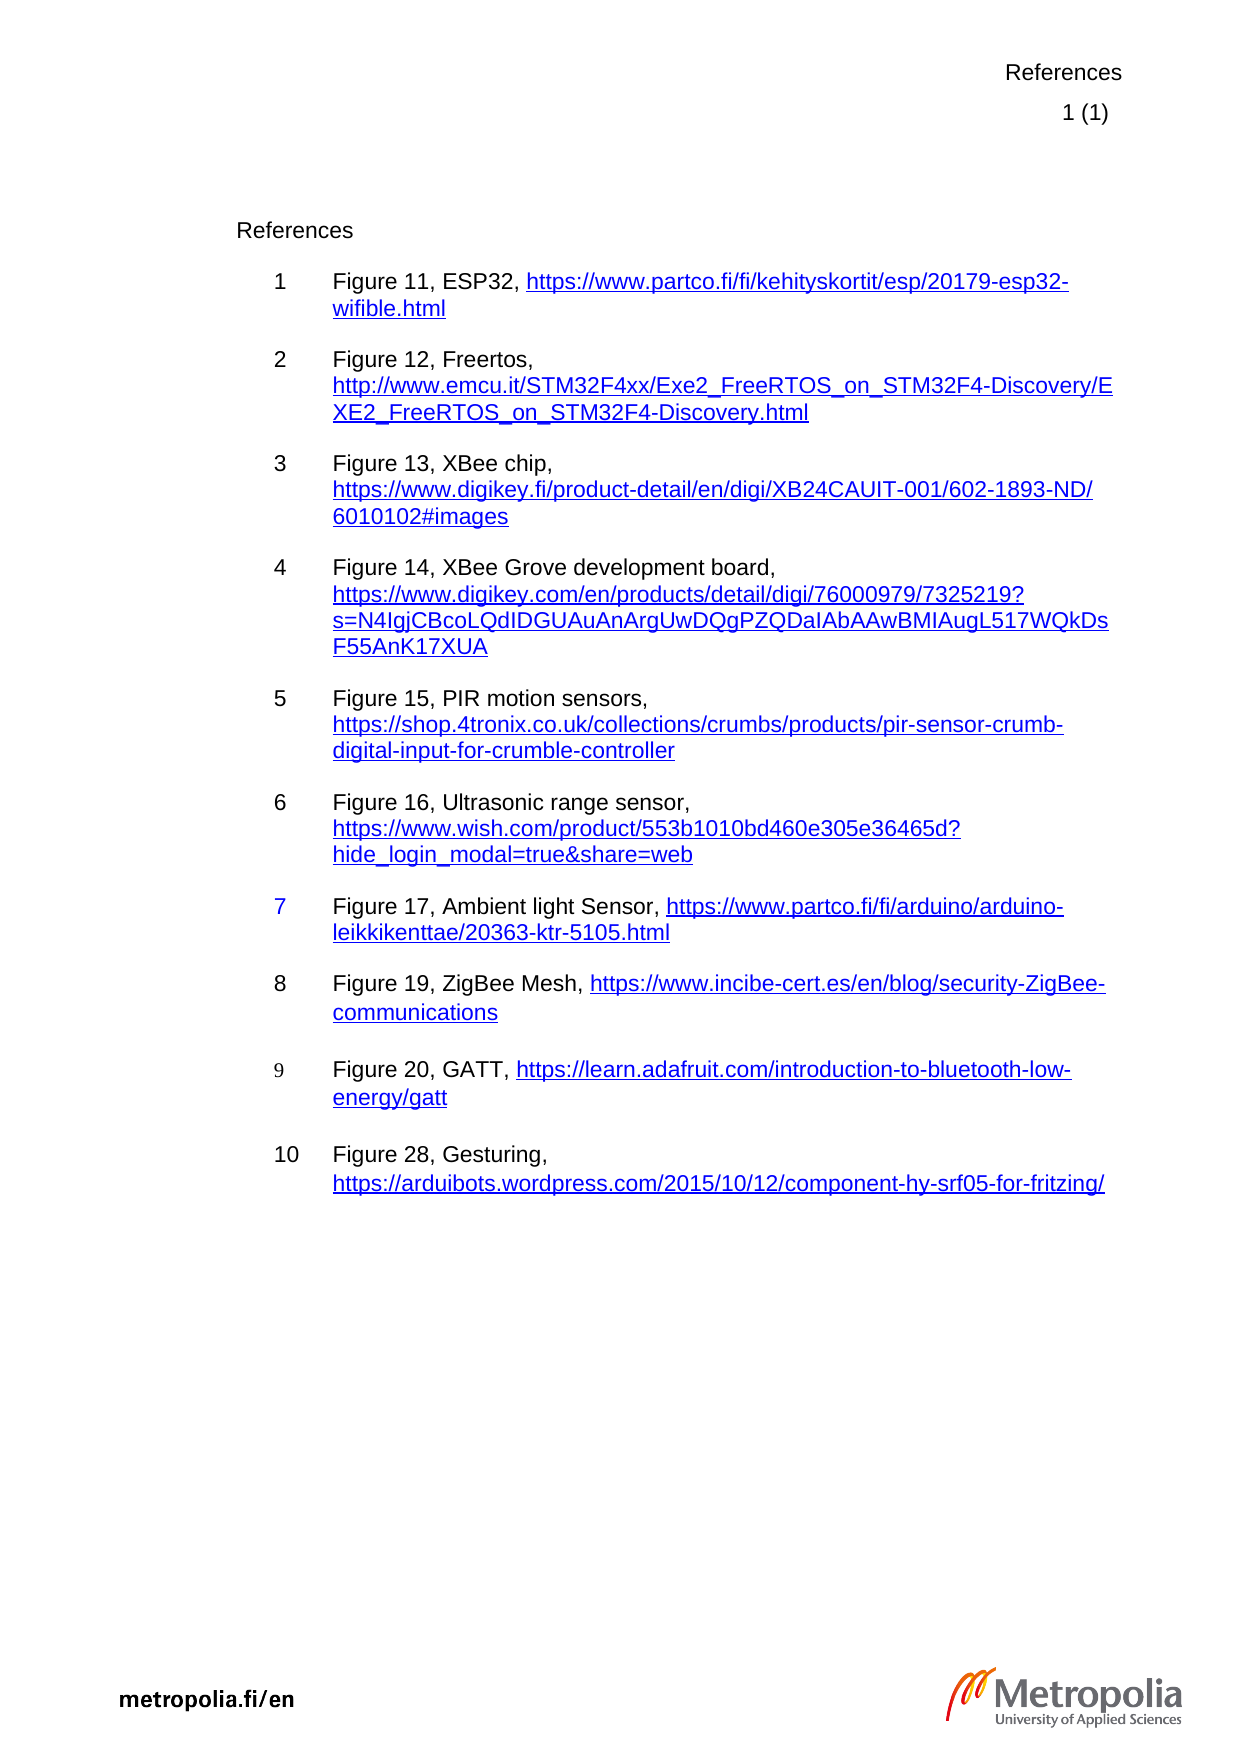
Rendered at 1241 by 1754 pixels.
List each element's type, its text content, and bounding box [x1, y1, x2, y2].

list Figure 17, Ambient light Sensor, https://www.partco.fi/fi/arduino/arduino-leikkikenttae/20363-ktr-5105.html [274, 893, 1122, 945]
list Figure 20, GATT, https://learn.adafruit.com/introduction-to-bluetooth-low-energy/gatt [274, 1056, 1122, 1111]
list Figure 15, PIR motion sensors, https://shop.4tronix.co.uk/collections/crumbs/products/pir-sensor-crumb-digital-input-for-crumble-controller [274, 684, 1122, 764]
text References [236, 217, 1122, 243]
list Figure 14, XBee Grove development board, https://www.digikey.com/en/products/detail/digi/76000979/7325219?s=N4IgjCBcoLQdIDGUAuAnArgUwDQgPZQDaIAbAAwBMIAugL517WQkDsF55AnK17XUA [274, 554, 1122, 659]
list Figure 16, Ultrasonic range sensor, https://www.wish.com/product/553b1010bd460e305e36465d?hide_login_modal=true&share=web [274, 789, 1122, 868]
list Figure 28, Gesturing, https://arduibots.wordpress.com/2015/10/12/component-hy-srf05-for-fritzing/ [274, 1141, 1122, 1196]
picture [106, 1642, 1187, 1734]
list Figure 11, ESP32, https://www.partco.fi/fi/kehityskortit/esp/20179-esp32-wifible.html [274, 268, 1122, 321]
list Figure 12, Freertos, http://www.emcu.it/STM32F4xx/Exe2_FreeRTOS_on_STM32F4-Discovery/EXE2_FreeRTOS_on_STM32F4-Discovery.html [274, 346, 1122, 425]
list Figure 19, ZigBee Mesh, https://www.incibe-cert.es/en/blog/security-ZigBee-communications [274, 970, 1122, 1025]
list Figure 13, XBee chip, https://www.digikey.fi/product-detail/en/digi/XB24CAUIT-001/602-1893-ND/6010102#images [274, 450, 1122, 529]
